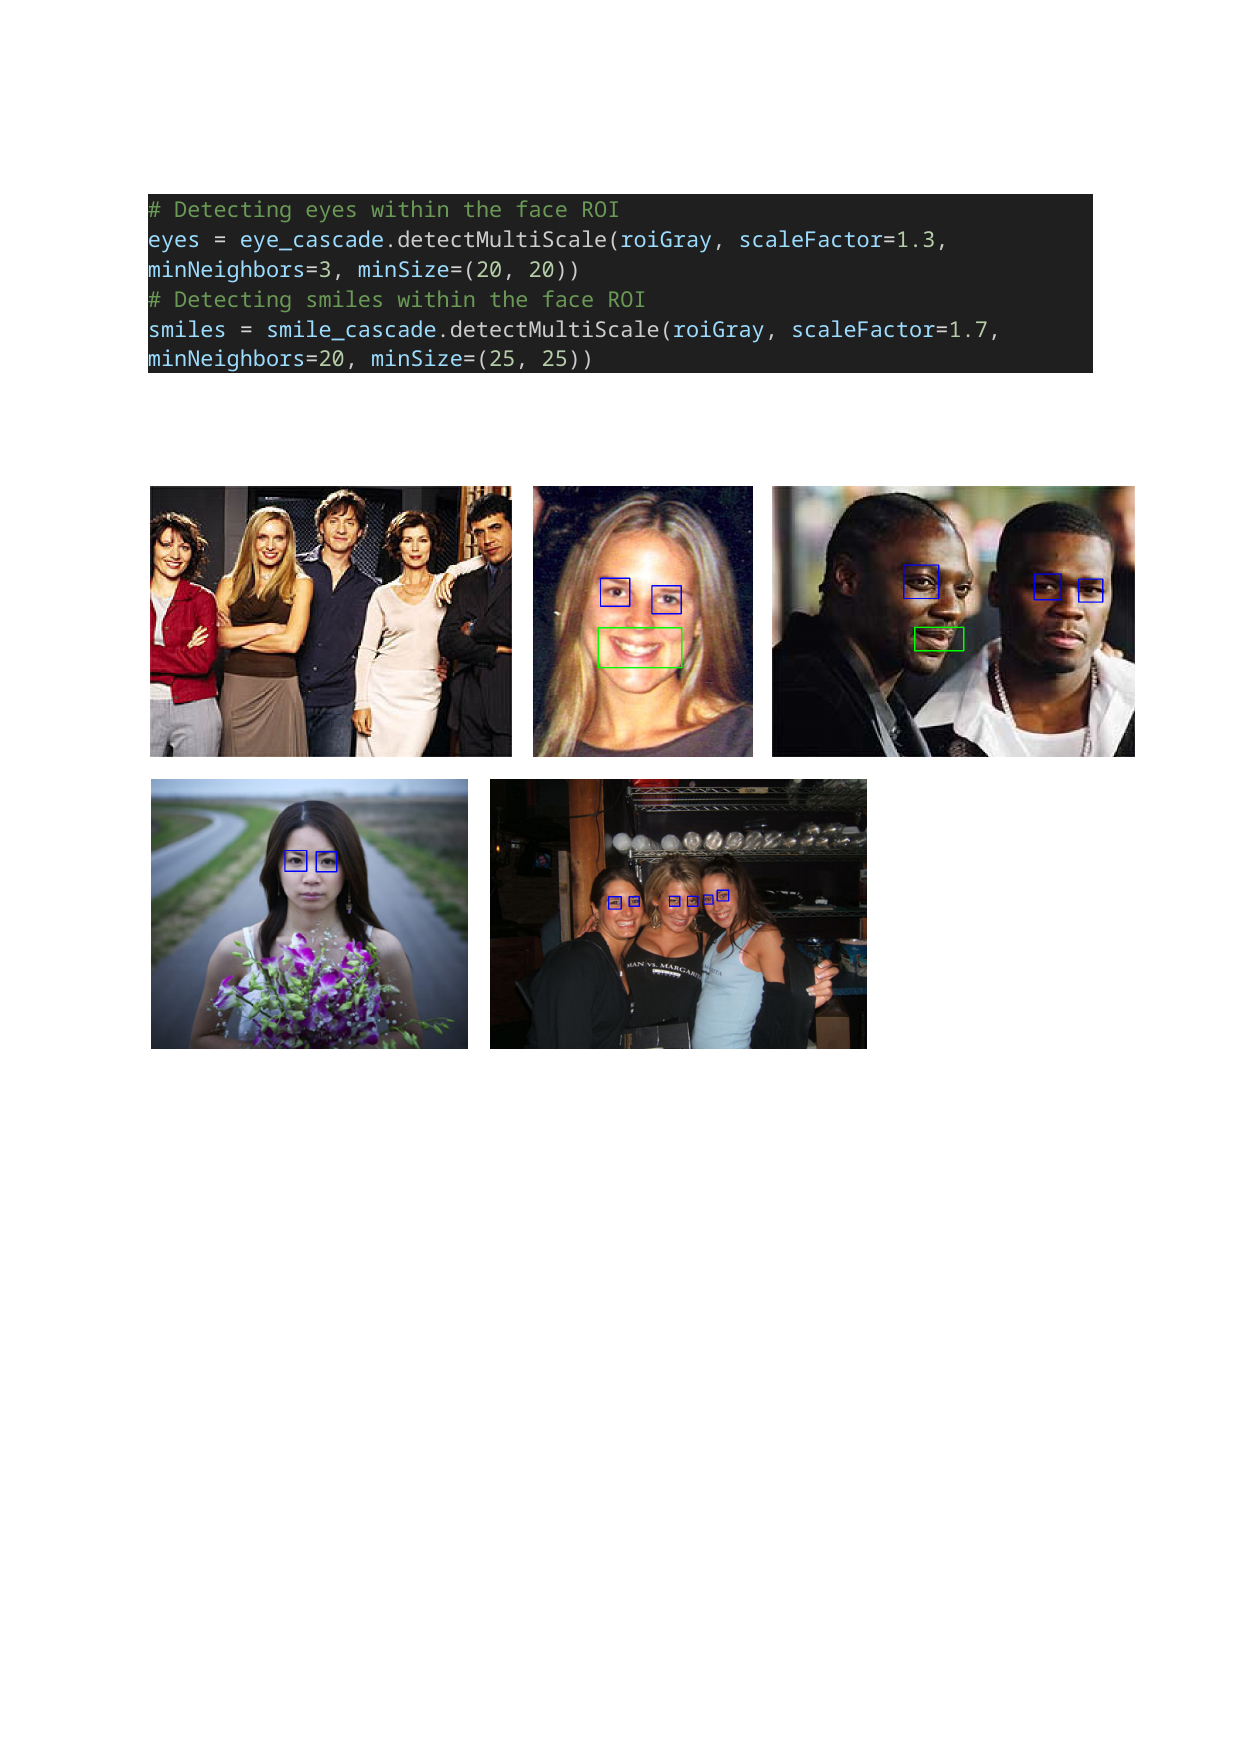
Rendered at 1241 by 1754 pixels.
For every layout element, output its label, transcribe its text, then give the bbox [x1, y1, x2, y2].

text # Detecting eyes within the face ROI [148, 194, 1093, 224]
text smiles = smile_cascade.detectMultiScale(roiGray, scaleFactor=1.7, minNeighbors=20, minSize=(25, 25)) [148, 314, 1093, 373]
picture [150, 486, 512, 757]
picture [533, 486, 753, 757]
picture [490, 779, 867, 1049]
picture [151, 779, 468, 1049]
picture [772, 486, 1135, 757]
text # Detecting smiles within the face ROI [148, 284, 1093, 314]
text eyes = eye_cascade.detectMultiScale(roiGray, scaleFactor=1.3, minNeighbors=3, minSize=(20, 20)) [148, 224, 1093, 284]
